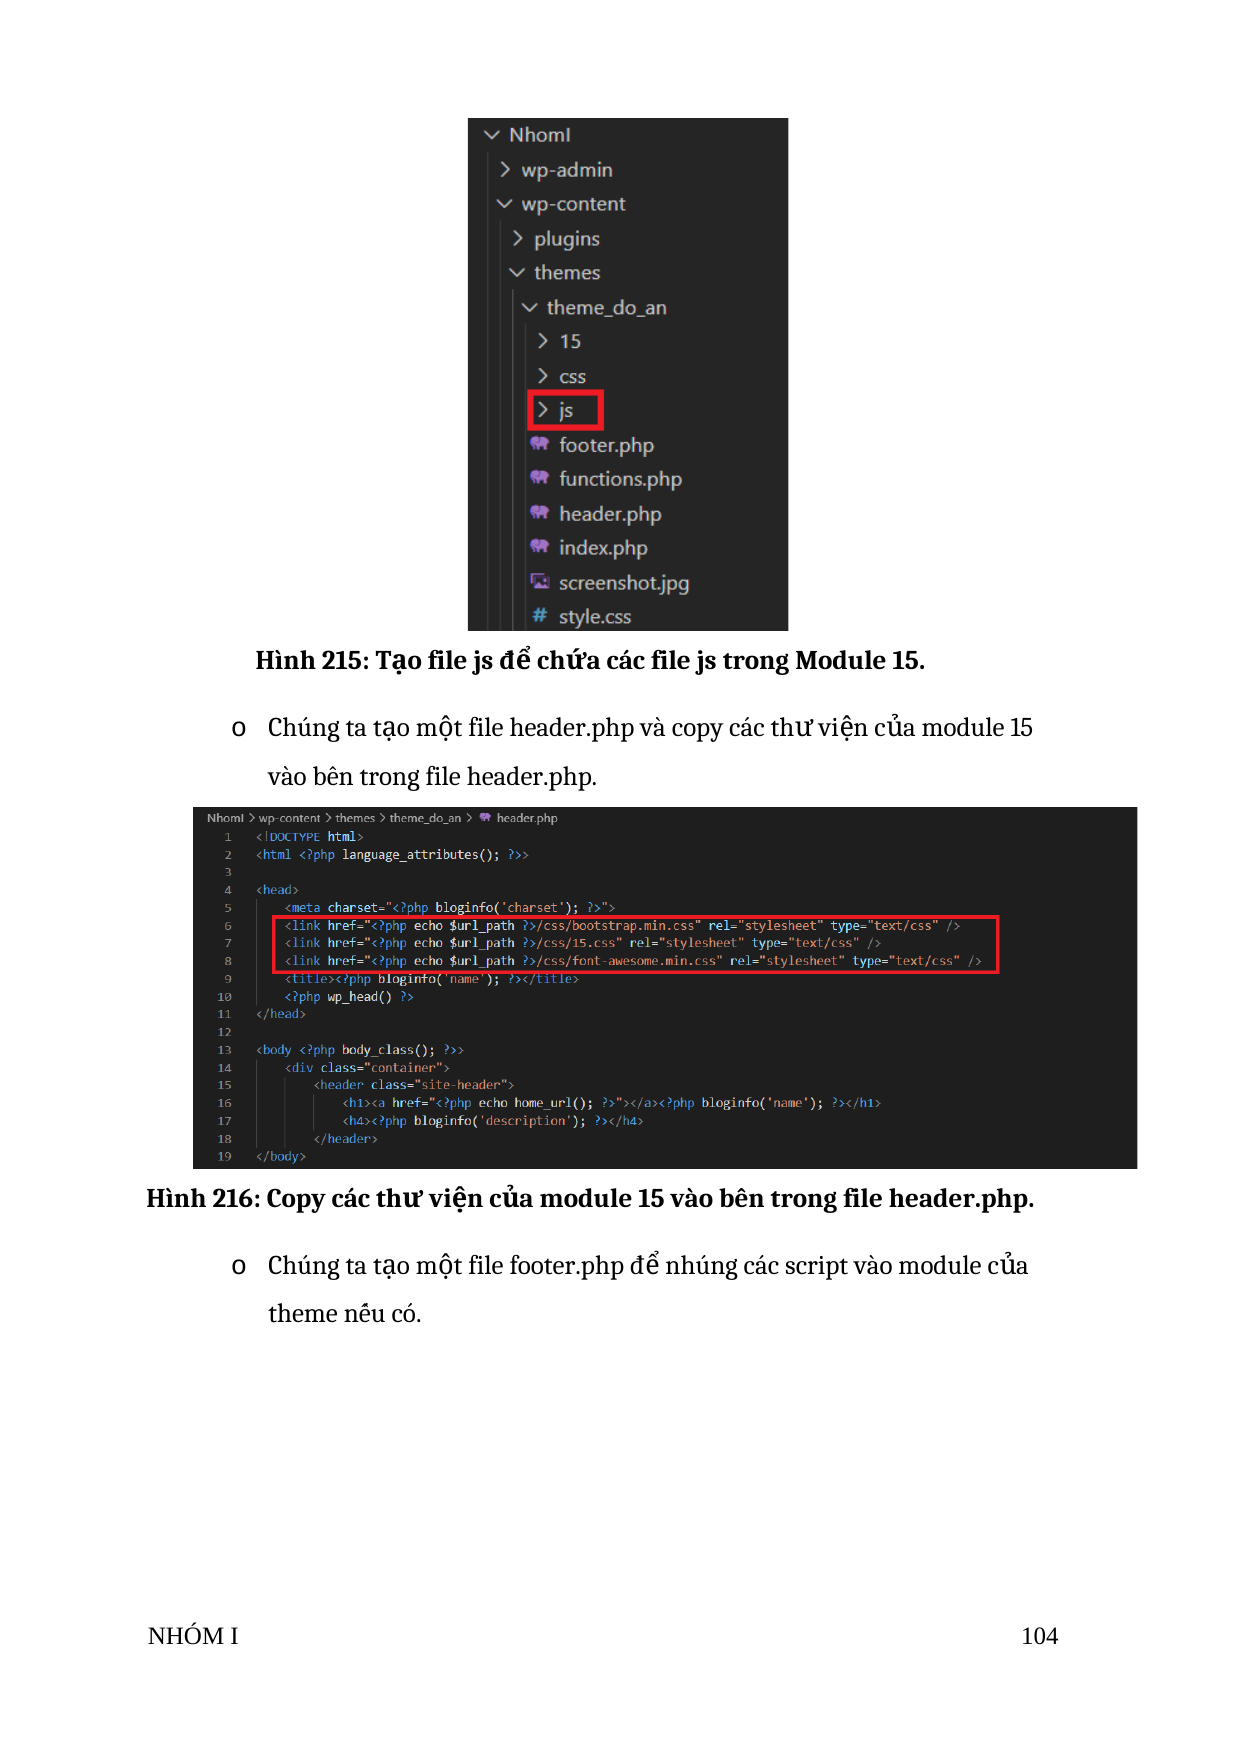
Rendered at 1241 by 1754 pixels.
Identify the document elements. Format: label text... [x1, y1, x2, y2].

list Chúng ta tạo một file header.php và copy các thư viện của module 15 vào bên trong file header.php. [231, 712, 1063, 792]
text Hình 215: Tạo file js để chứa các file js trong Module 15. [118, 645, 1063, 676]
text Hình 216: Copy các thư viện của module 15 vào bên trong file header.php. [118, 1183, 1063, 1214]
picture [193, 807, 1138, 1169]
list Chúng ta tạo một file footer.php để nhúng các script vào module của theme nếu có. [231, 1250, 1063, 1329]
picture [467, 118, 789, 631]
